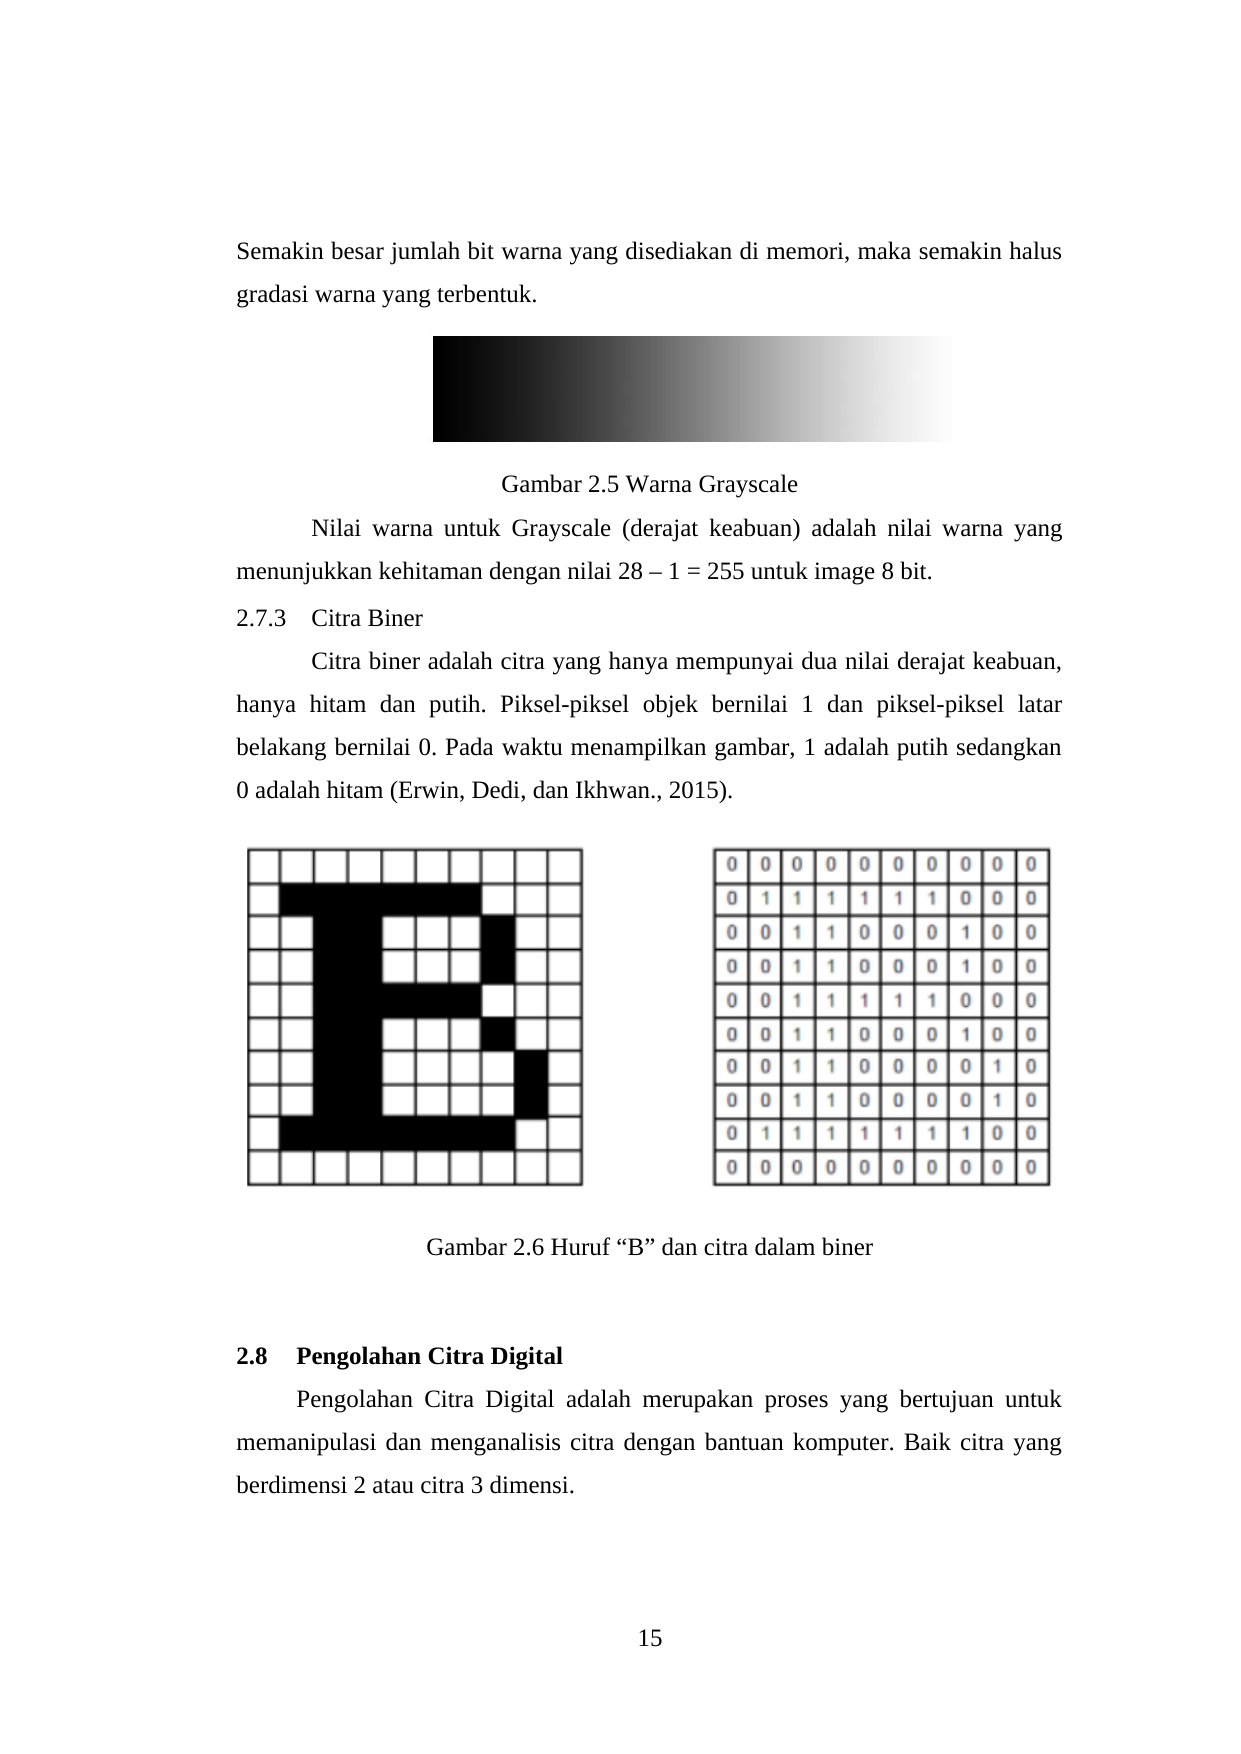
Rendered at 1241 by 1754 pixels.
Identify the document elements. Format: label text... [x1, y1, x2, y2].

text Gambar 2.6 Huruf “B” dan citra dalam biner [236, 1232, 1063, 1261]
text Nilai warna untuk Grayscale (derajat keabuan) adalah nilai warna yang menunjukkan kehitaman dengan nilai 28 – 1 = 255 untuk image 8 bit. [236, 513, 1063, 584]
subtitle Pengolahan Citra Digital [236, 1341, 1063, 1370]
subtitle Citra Biner [236, 603, 1063, 632]
text Citra biner adalah citra yang hanya mempunyai dua nilai derajat keabuan, hanya hitam dan putih. Piksel-piksel objek bernilai 1 dan piksel-piksel latar belakang bernilai 0. Pada waktu menampilkan gambar, 1 adalah putih sedangkan 0 adalah hitam (Erwin, Dedi, dan Ikhwan., 2015). [236, 646, 1063, 804]
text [236, 236, 1063, 308]
text Pengolahan Citra Digital adalah merupakan proses yang bertujuan untuk memanipulasi dan menganalisis citra dengan bantuan komputer. Baik citra yang berdimensi 2 atau citra 3 dimensi. [236, 1384, 1063, 1499]
picture [236, 835, 1063, 1201]
picture [420, 322, 954, 456]
text Gambar 2.5 Warna Grayscale [236, 469, 1063, 498]
